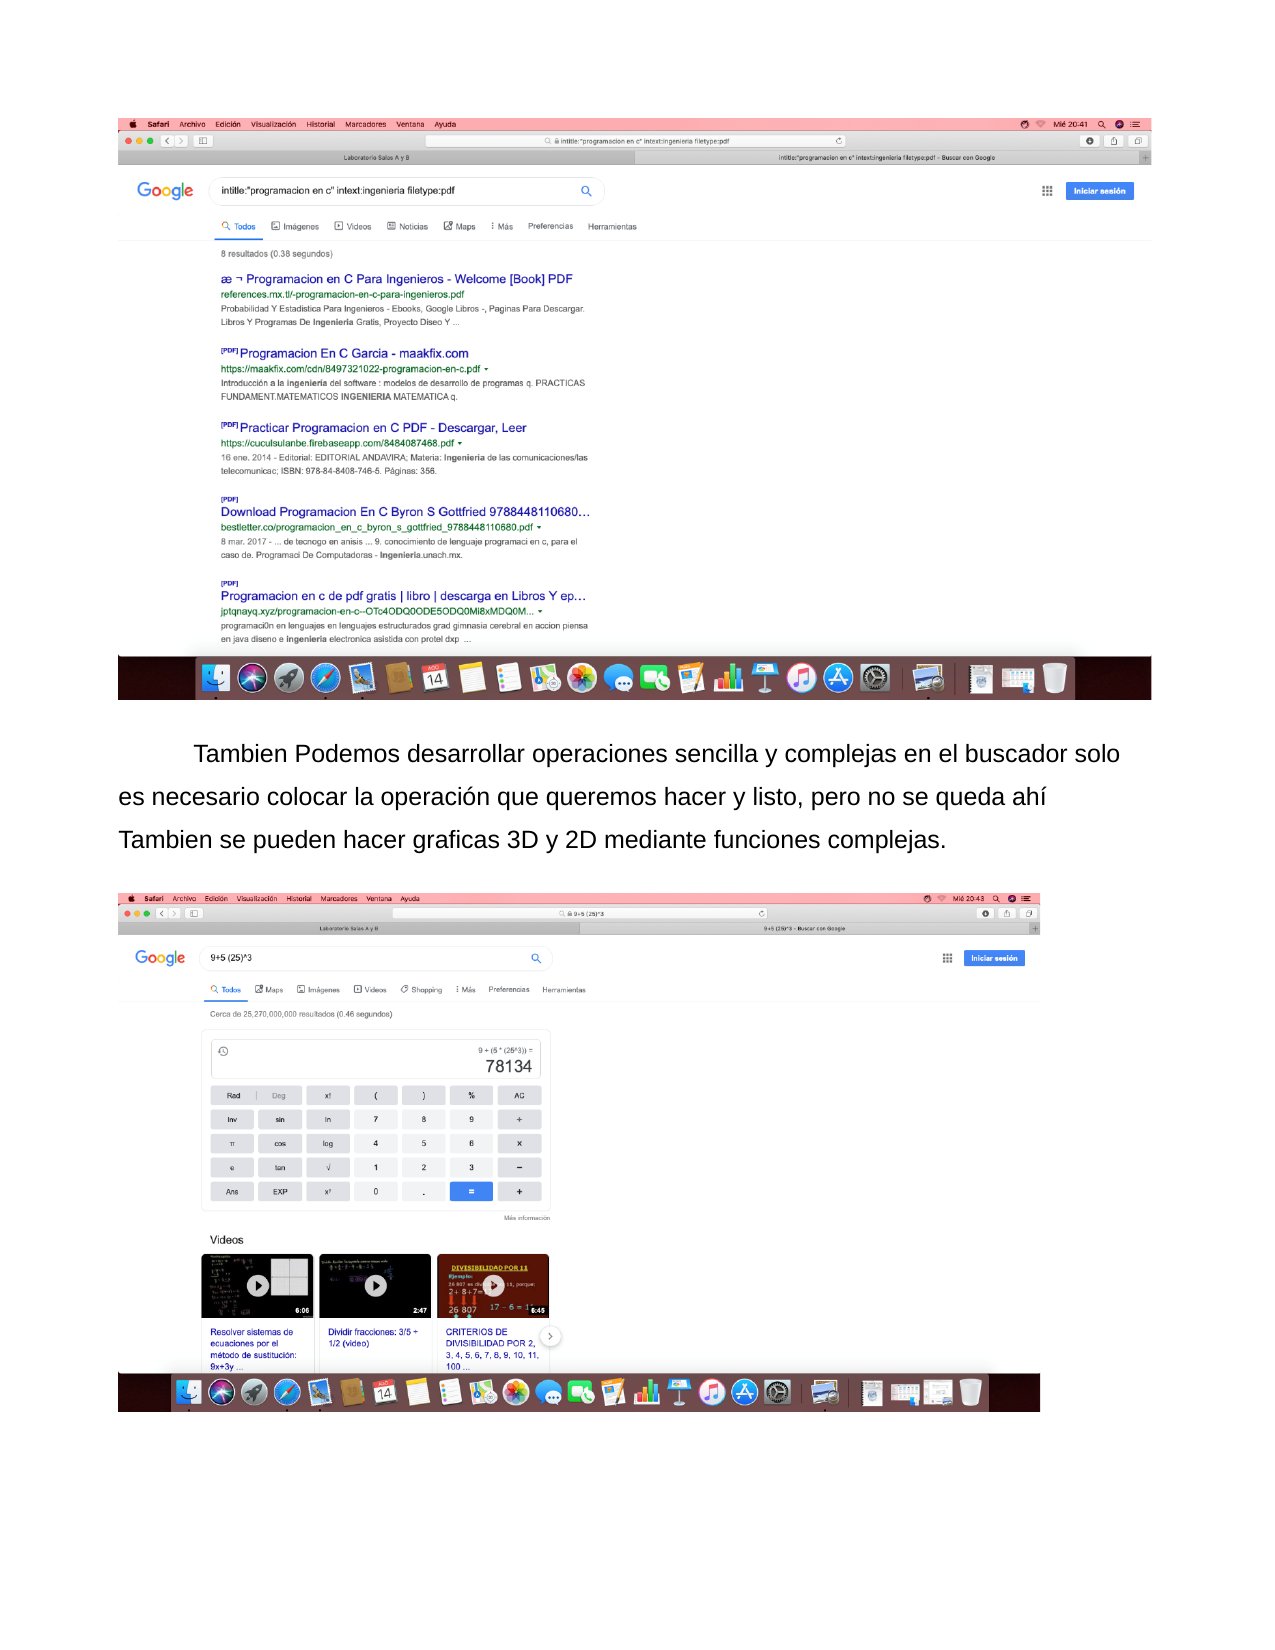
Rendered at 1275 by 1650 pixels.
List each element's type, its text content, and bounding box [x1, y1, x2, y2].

text Tambien Podemos desarrollar operaciones sencilla y complejas en el buscador solo es necesario colocar la operación que queremos hacer y listo, pero no se queda ahí Tambien se pueden hacer graficas 3D y 2D mediante funciones complejas. [118, 739, 1122, 854]
picture [118, 118, 1152, 700]
picture [118, 893, 1041, 1412]
